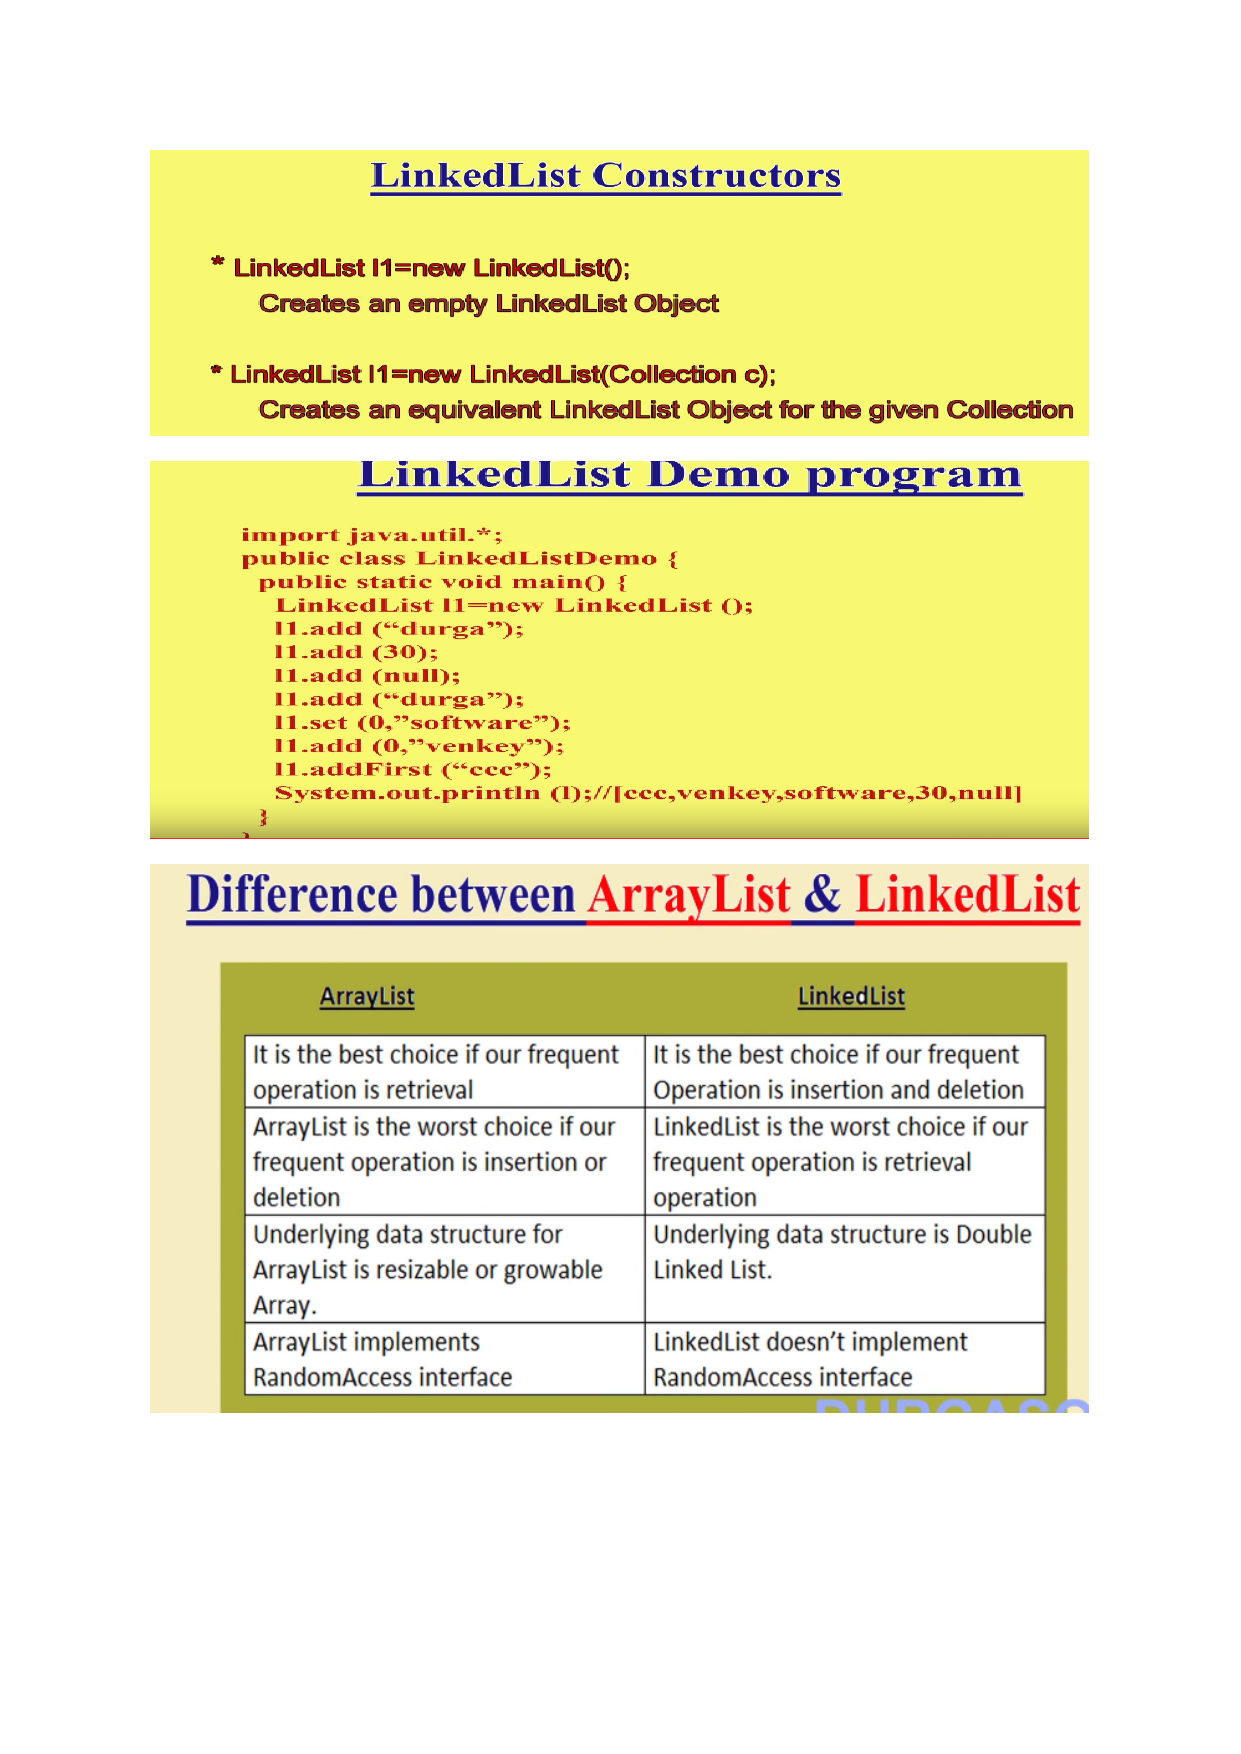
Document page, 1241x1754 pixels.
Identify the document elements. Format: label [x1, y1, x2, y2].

picture [150, 864, 1089, 1413]
picture [150, 150, 1089, 436]
picture [150, 461, 1089, 839]
